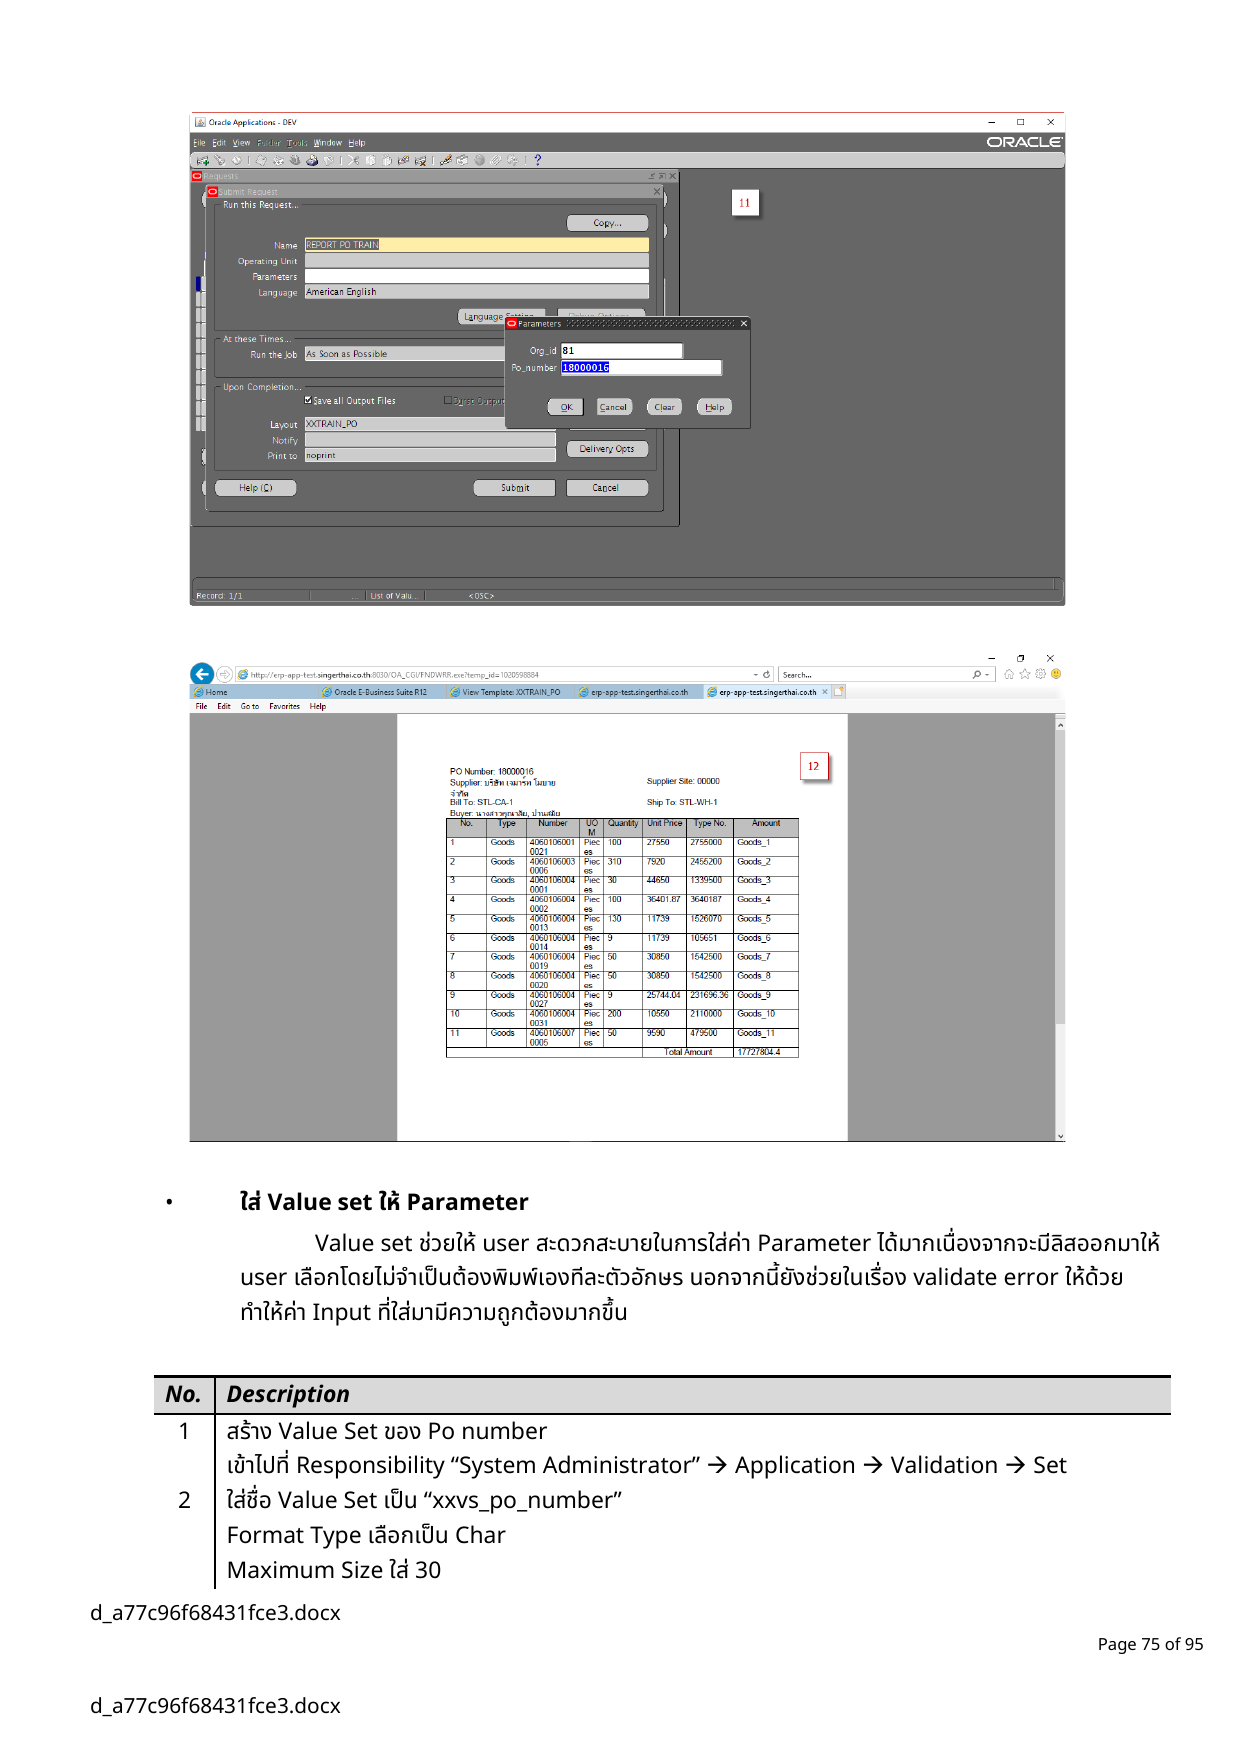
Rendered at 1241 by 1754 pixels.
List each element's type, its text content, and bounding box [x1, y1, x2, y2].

picture [189, 112, 1066, 606]
text Value set ช่วยให้ user สะดวกสะบายในการใส่ค่า Parameter ได้มากเนื่องจากจะมีลิสออกมาให้ user เลือกโดยไม่จำเป็นต้องพิมพ์เองทีละตัวอักษร นอกจากนี้ยังช่วยในเรื่อง validate error ให้ด้วย ทำให้ค่า Input ที่ใส่มามีความถูกต้องมากขึ้น [240, 1227, 1165, 1331]
table_cell 1 [154, 1415, 214, 1484]
table_header Description [216, 1378, 1171, 1413]
table_cell 2 [154, 1484, 214, 1588]
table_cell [216, 1484, 1171, 1588]
table_header No. [154, 1378, 214, 1413]
table_cell สร้าง Value Set ของ Po number เข้าไปที่ Responsibility “System Administrator” Application Validation Set [216, 1415, 1171, 1484]
picture [189, 649, 1066, 1142]
text • ใส่ Value set ให้ Parameter [90, 1186, 1165, 1220]
